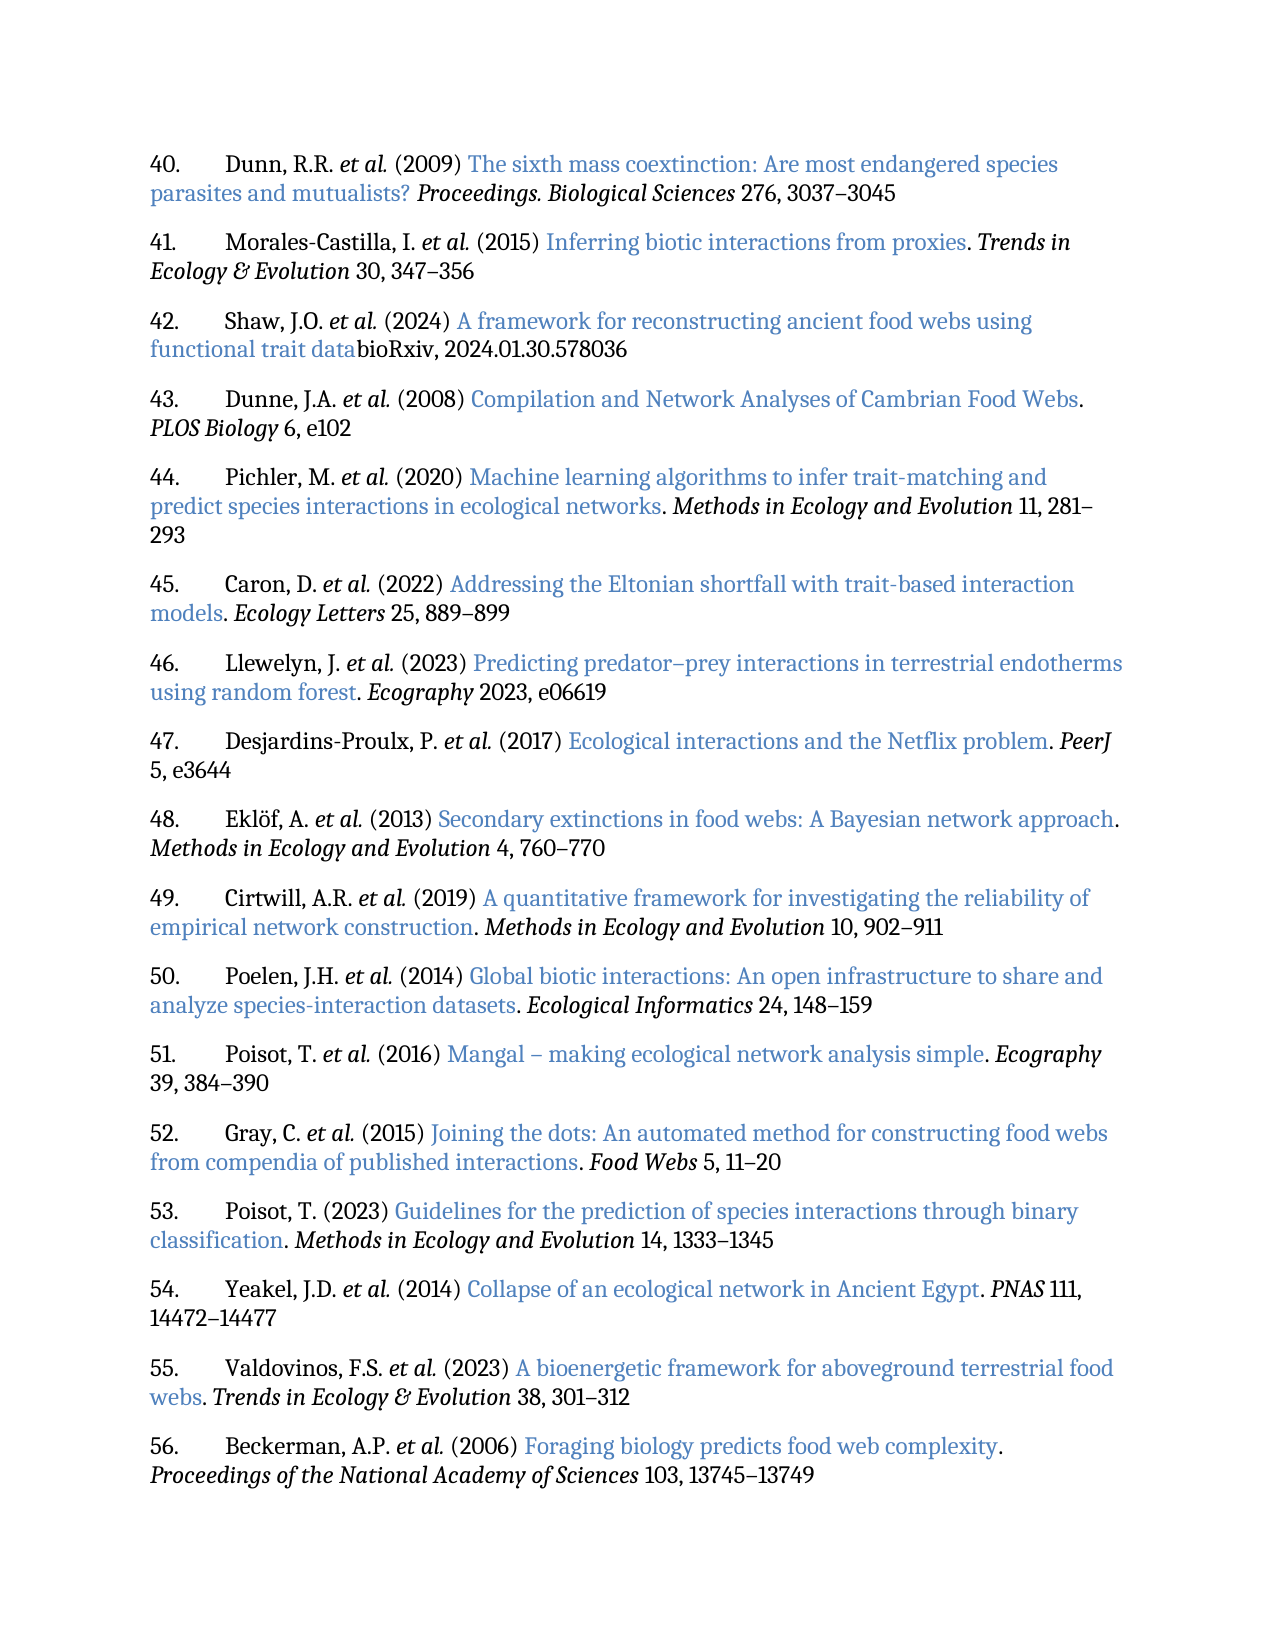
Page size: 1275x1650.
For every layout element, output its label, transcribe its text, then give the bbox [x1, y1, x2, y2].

text 42. Shaw, J.O. et al. (2024) A framework for reconstructing ancient food webs using functional trait databioRxiv, 2024.01.30.578036 [150, 307, 1125, 364]
text 47. Desjardins-Proulx, P. et al. (2017) Ecological interactions and the Netflix problem. PeerJ 5, e3644 [150, 727, 1125, 784]
text 53. Poisot, T. (2023) Guidelines for the prediction of species interactions through binary classification. Methods in Ecology and Evolution 14, 1333–1345 [150, 1197, 1125, 1254]
text 51. Poisot, T. et al. (2016) Mangal – making ecological network analysis simple. Ecography 39, 384–390 [150, 1040, 1125, 1098]
text 48. Eklöf, A. et al. (2013) Secondary extinctions in food webs: A Bayesian network approach. Methods in Ecology and Evolution 4, 760–770 [150, 805, 1125, 863]
text 50. Poelen, J.H. et al. (2014) Global biotic interactions: An open infrastructure to share and analyze species-interaction datasets. Ecological Informatics 24, 148–159 [150, 962, 1125, 1019]
text 46. Llewelyn, J. et al. (2023) Predicting predator–prey interactions in terrestrial endotherms using random forest. Ecography 2023, e06619 [150, 649, 1125, 706]
text 54. Yeakel, J.D. et al. (2014) Collapse of an ecological network in Ancient Egypt. PNAS 111, 14472–14477 [150, 1275, 1125, 1333]
text 55. Valdovinos, F.S. et al. (2023) A bioenergetic framework for aboveground terrestrial food webs. Trends in Ecology & Evolution 38, 301–312 [150, 1354, 1125, 1411]
text 44. Pichler, M. et al. (2020) Machine learning algorithms to infer trait-matching and predict species interactions in ecological networks. Methods in Ecology and Evolution 11, 281–293 [150, 463, 1125, 549]
text 40. Dunn, R.R. et al. (2009) The sixth mass coextinction: Are most endangered species parasites and mutualists? Proceedings. Biological Sciences 276, 3037–3045 [150, 150, 1125, 207]
text 49. Cirtwill, A.R. et al. (2019) A quantitative framework for investigating the reliability of empirical network construction. Methods in Ecology and Evolution 10, 902–911 [150, 884, 1125, 941]
text 52. Gray, C. et al. (2015) Joining the dots: An automated method for constructing food webs from compendia of published interactions. Food Webs 5, 11–20 [150, 1119, 1125, 1176]
text 45. Caron, D. et al. (2022) Addressing the Eltonian shortfall with trait-based interaction models. Ecology Letters 25, 889–899 [150, 570, 1125, 628]
text 41. Morales-Castilla, I. et al. (2015) Inferring biotic interactions from proxies. Trends in Ecology & Evolution 30, 347–356 [150, 228, 1125, 286]
text 43. Dunne, J.A. et al. (2008) Compilation and Network Analyses of Cambrian Food Webs. PLOS Biology 6, e102 [150, 385, 1125, 442]
text 56. Beckerman, A.P. et al. (2006) Foraging biology predicts food web complexity. Proceedings of the National Academy of Sciences 103, 13745–13749 [150, 1432, 1125, 1489]
